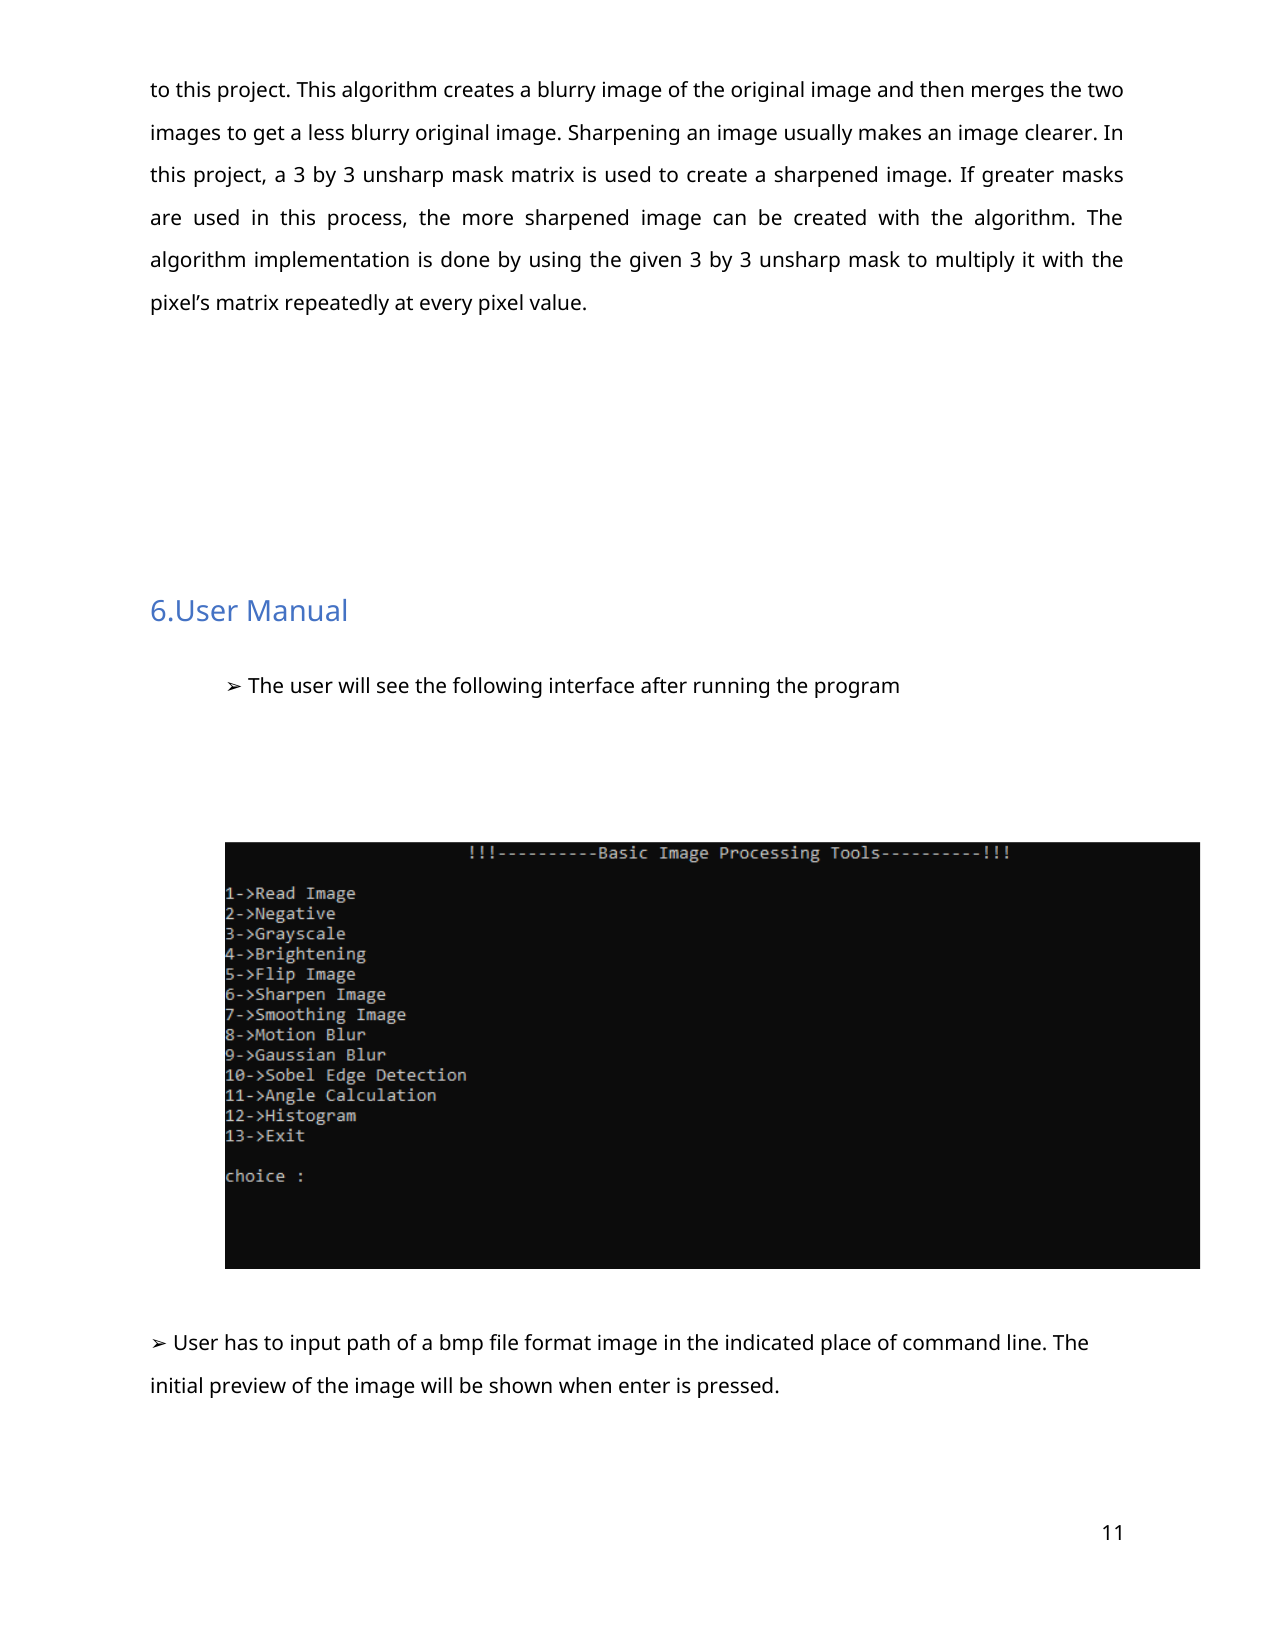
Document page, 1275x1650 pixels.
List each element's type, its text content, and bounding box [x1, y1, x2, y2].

list ➢ The user will see the following interface after running the program [225, 671, 1125, 699]
text 6.User Manual [150, 590, 1125, 630]
text ➢ User has to input path of a bmp file format image in the indicated place of command line. The initial preview of the image will be shown when enter is pressed. [150, 1328, 1125, 1399]
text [150, 75, 1125, 316]
picture [225, 841, 1200, 1269]
